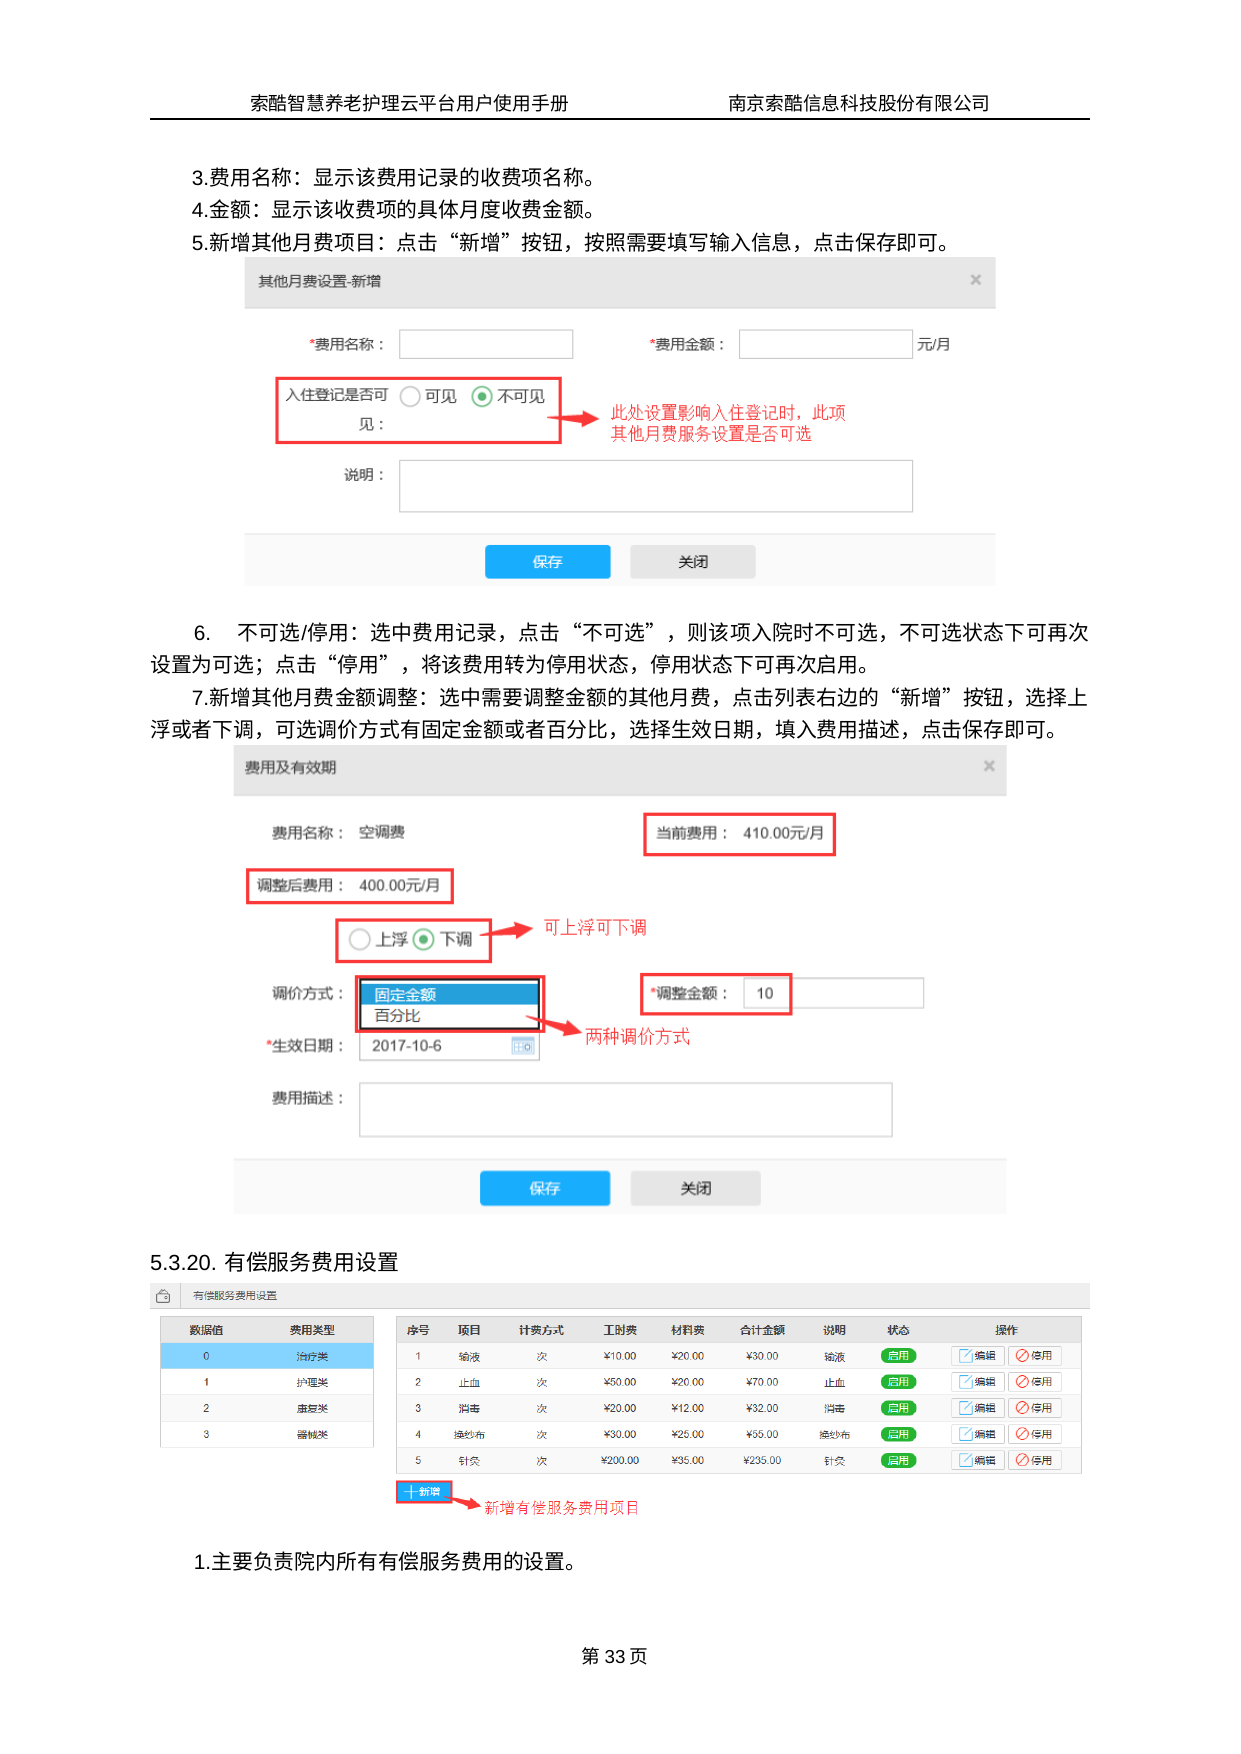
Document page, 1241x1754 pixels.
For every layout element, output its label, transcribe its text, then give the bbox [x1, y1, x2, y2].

text 7.新增其他月费金额调整：选中需要调整金额的其他月费，点击列表右边的“新增”按钮，选择上浮或者下调，可选调价方式有固定金额或者百分比，选择生效日期，填入费用描述，点击保存即可。 [150, 680, 1090, 745]
text 1.主要负责院内所有有偿服务费用的设置。 [150, 1544, 1090, 1576]
picture [244, 257, 996, 586]
list 不可选/停用：选中费用记录，点击“不可选”，则该项入院时不可选，不可选状态下可再次设置为可选；点击“停用”，将该费用转为停用状态，停用状态下可再次启用。 [150, 615, 1090, 680]
text 3.费用名称：显示该费用记录的收费项名称。 [150, 160, 1090, 192]
picture [233, 745, 1007, 1214]
picture [150, 1283, 1090, 1533]
text 5.新增其他月费项目：点击“新增”按钮，按照需要填写输入信息，点击保存即可。 [150, 225, 1090, 257]
text 4.金额：显示该收费项的具体月度收费金额。 [150, 192, 1090, 225]
subtitle 有偿服务费用设置 [150, 1245, 1090, 1277]
